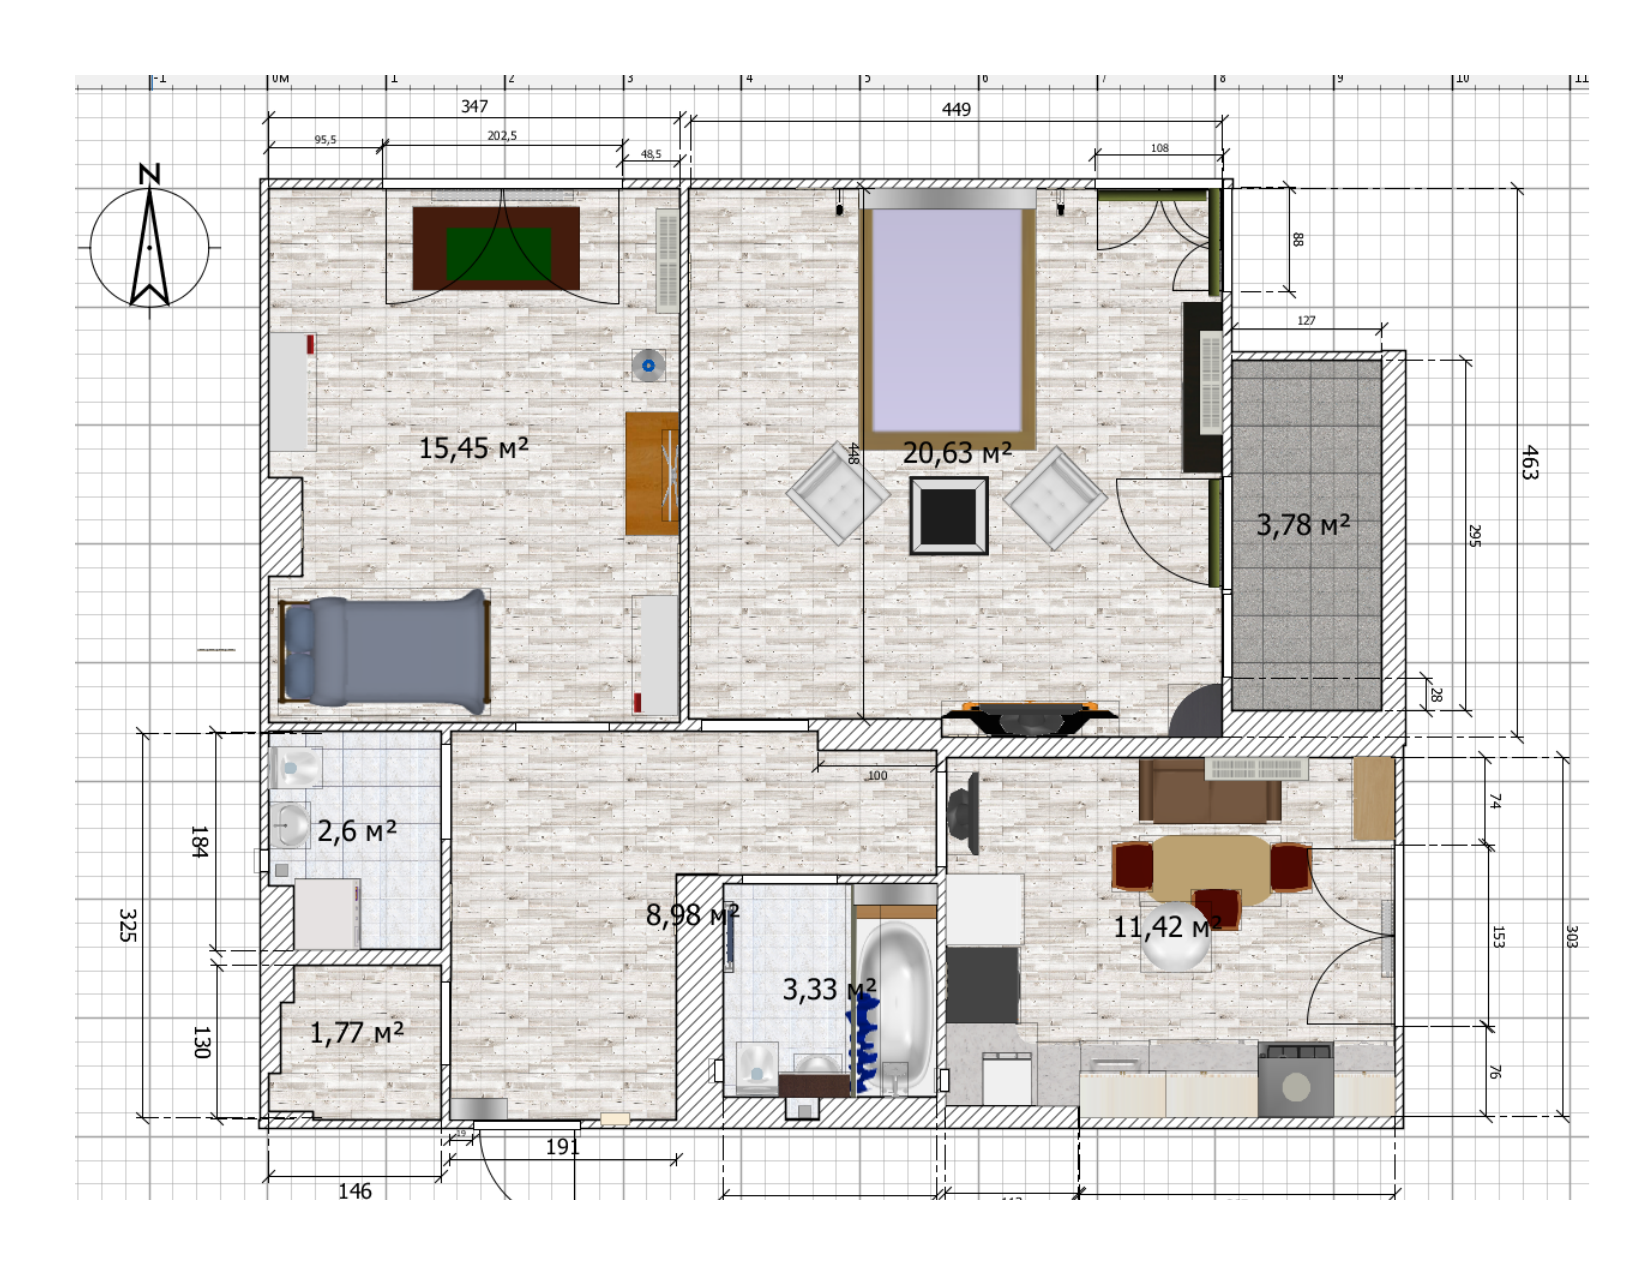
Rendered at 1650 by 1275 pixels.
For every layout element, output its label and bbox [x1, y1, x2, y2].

picture [75, 75, 1590, 1200]
